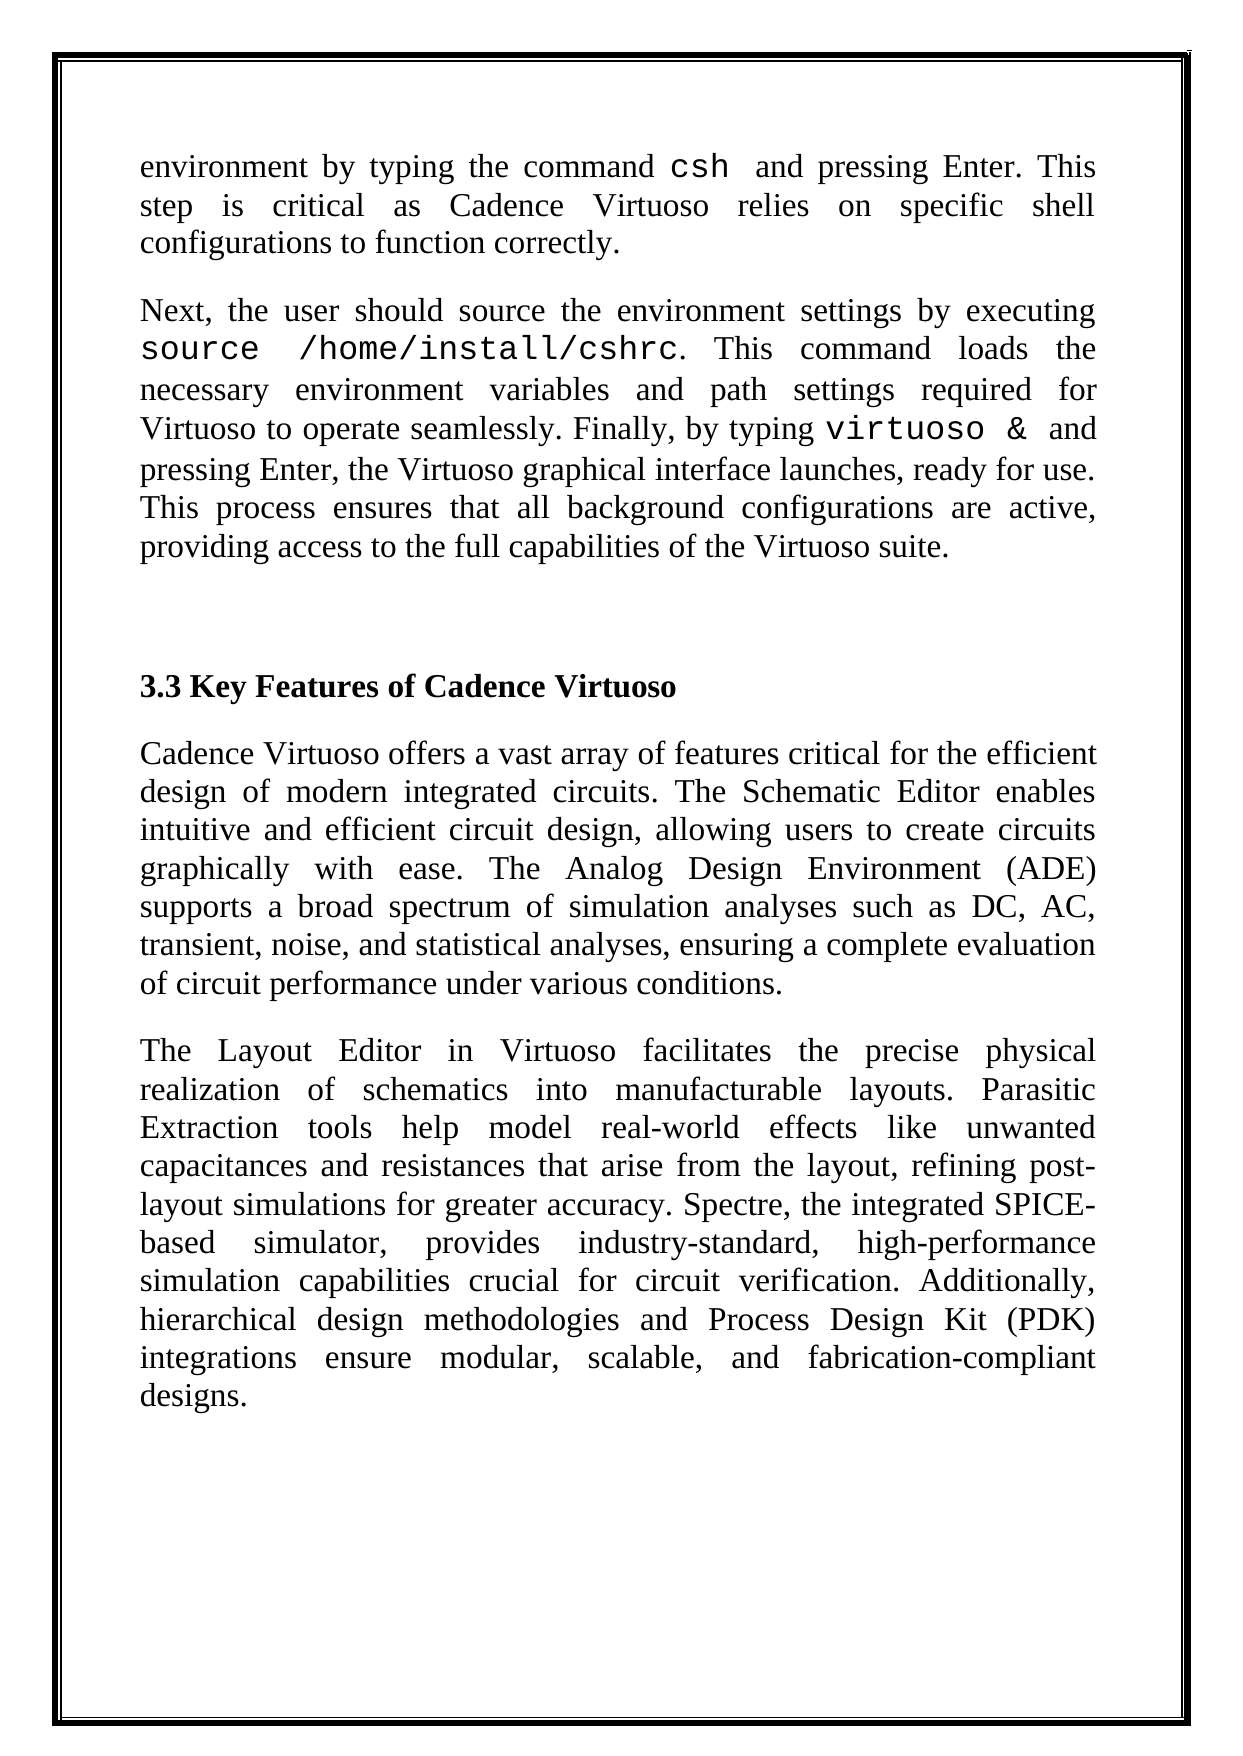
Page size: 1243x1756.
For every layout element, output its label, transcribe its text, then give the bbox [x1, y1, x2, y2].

text Cadence Virtuoso offers a vast array of features critical for the efficient design of modern integrated circuits. The Schematic Editor enables intuitive and efficient circuit design, allowing users to create circuits graphically with ease. The Analog Design Environment (ADE) supports a broad spectrum of simulation analyses such as DC, AC, transient, noise, and statistical analyses, ensuring a complete evaluation of circuit performance under various conditions. [139, 733, 1097, 1001]
list Key Features of Cadence Virtuoso [139, 666, 1154, 704]
text The Layout Editor in Virtuoso facilitates the precise physical realization of schematics into manufacturable layouts. Parasitic Extraction tools help model real-world effects like unwanted capacitances and resistances that arise from the layout, refining post-layout simulations for greater accuracy. Spectre, the integrated SPICE-based simulator, provides industry-standard, high-performance simulation capabilities crucial for circuit verification. Additionally, hierarchical design methodologies and Process Design Kit (PDK) integrations ensure modular, scalable, and fabrication-compliant designs. [139, 1031, 1097, 1414]
text Next, the user should source the environment settings by executing source /home/install/cshrc. This command loads the necessary environment variables and path settings required for Virtuoso to operate seamlessly. Finally, by typing virtuoso & and pressing Enter, the Virtuoso graphical interface launches, ready for use. This process ensures that all background configurations are active, providing access to the full capabilities of the Virtuoso suite. [139, 290, 1097, 564]
text environment by typing the command csh and pressing Enter. This step is critical as Cadence Virtuoso relies on specific shell configurations to function correctly. [139, 145, 1097, 261]
